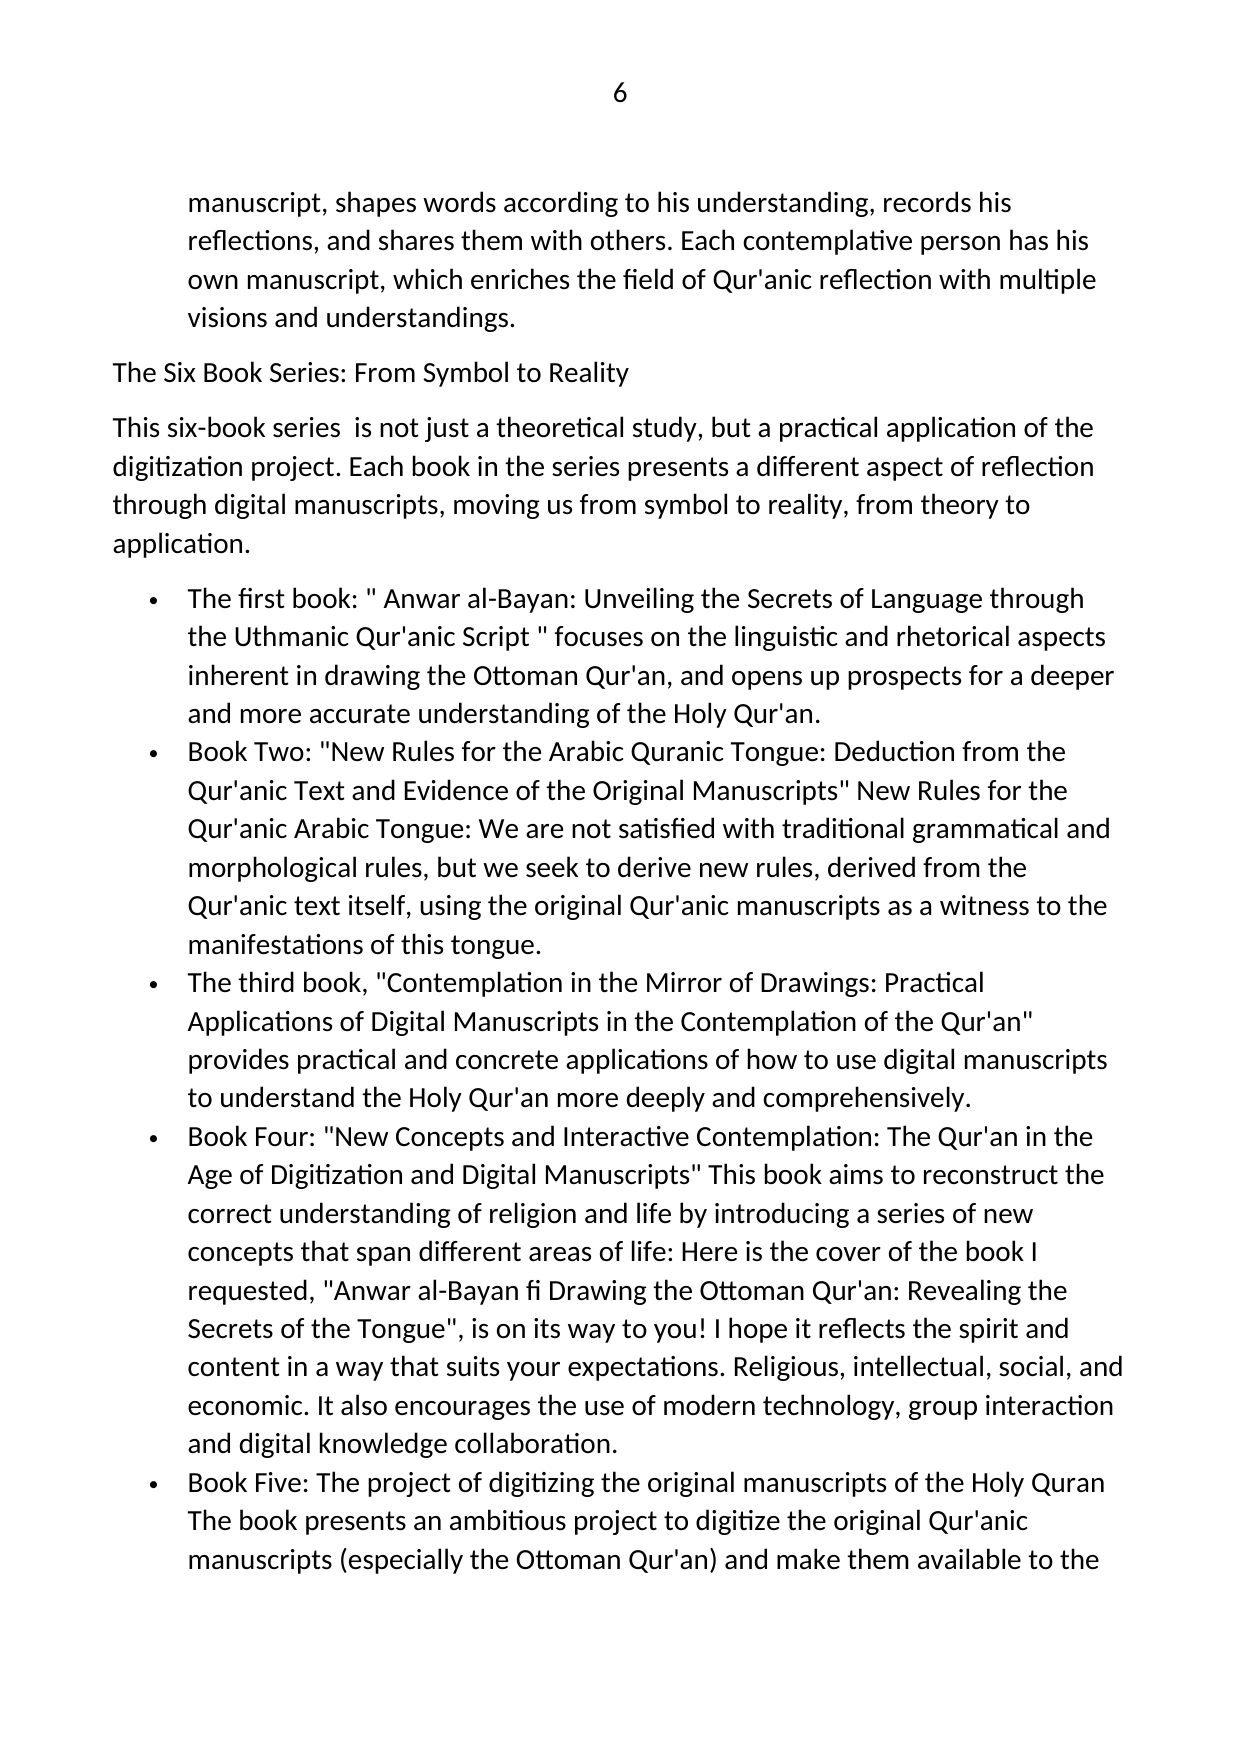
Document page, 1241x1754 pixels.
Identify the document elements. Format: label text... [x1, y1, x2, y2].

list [150, 184, 1128, 335]
list Book Two: "New Rules for the Arabic Quranic Tongue: Deduction from the Qur'anic Text and Evidence of the Original Manuscripts" New Rules for the Qur'anic Arabic Tongue: We are not satisfied with traditional grammatical and morphological rules, but we seek to derive new rules, derived from the Qur'anic text itself, using the original Qur'anic manuscripts as a witness to the manifestations of this tongue. [150, 733, 1128, 961]
text The Six Book Series: From Symbol to Reality [112, 354, 1128, 390]
list The first book: " Anwar al-Bayan: Unveiling the Secrets of Language through the Uthmanic Qur'anic Script " focuses on the linguistic and rhetorical aspects inherent in drawing the Ottoman Qur'an, and opens up prospects for a deeper and more accurate understanding of the Holy Qur'an. [150, 580, 1128, 731]
text This six-book series is not just a theoretical study, but a practical application of the digitization project. Each book in the series presents a different aspect of reflection through digital manuscripts, moving us from symbol to reality, from theory to application. [112, 409, 1128, 560]
list The third book, "Contemplation in the Mirror of Drawings: Practical Applications of Digital Manuscripts in the Contemplation of the Qur'an" provides practical and concrete applications of how to use digital manuscripts to understand the Holy Qur'an more deeply and comprehensively. [150, 964, 1128, 1115]
list Book Four: "New Concepts and Interactive Contemplation: The Qur'an in the Age of Digitization and Digital Manuscripts" This book aims to reconstruct the correct understanding of religion and life by introducing a series of new concepts that span different areas of life: Here is the cover of the book I requested, "Anwar al-Bayan fi Drawing the Ottoman Qur'an: Revealing the Secrets of the Tongue", is on its way to you! I hope it reflects the spirit and content in a way that suits your expectations. Religious, intellectual, social, and economic. It also encourages the use of modern technology, group interaction and digital knowledge collaboration. [150, 1118, 1128, 1461]
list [150, 1464, 1128, 1576]
